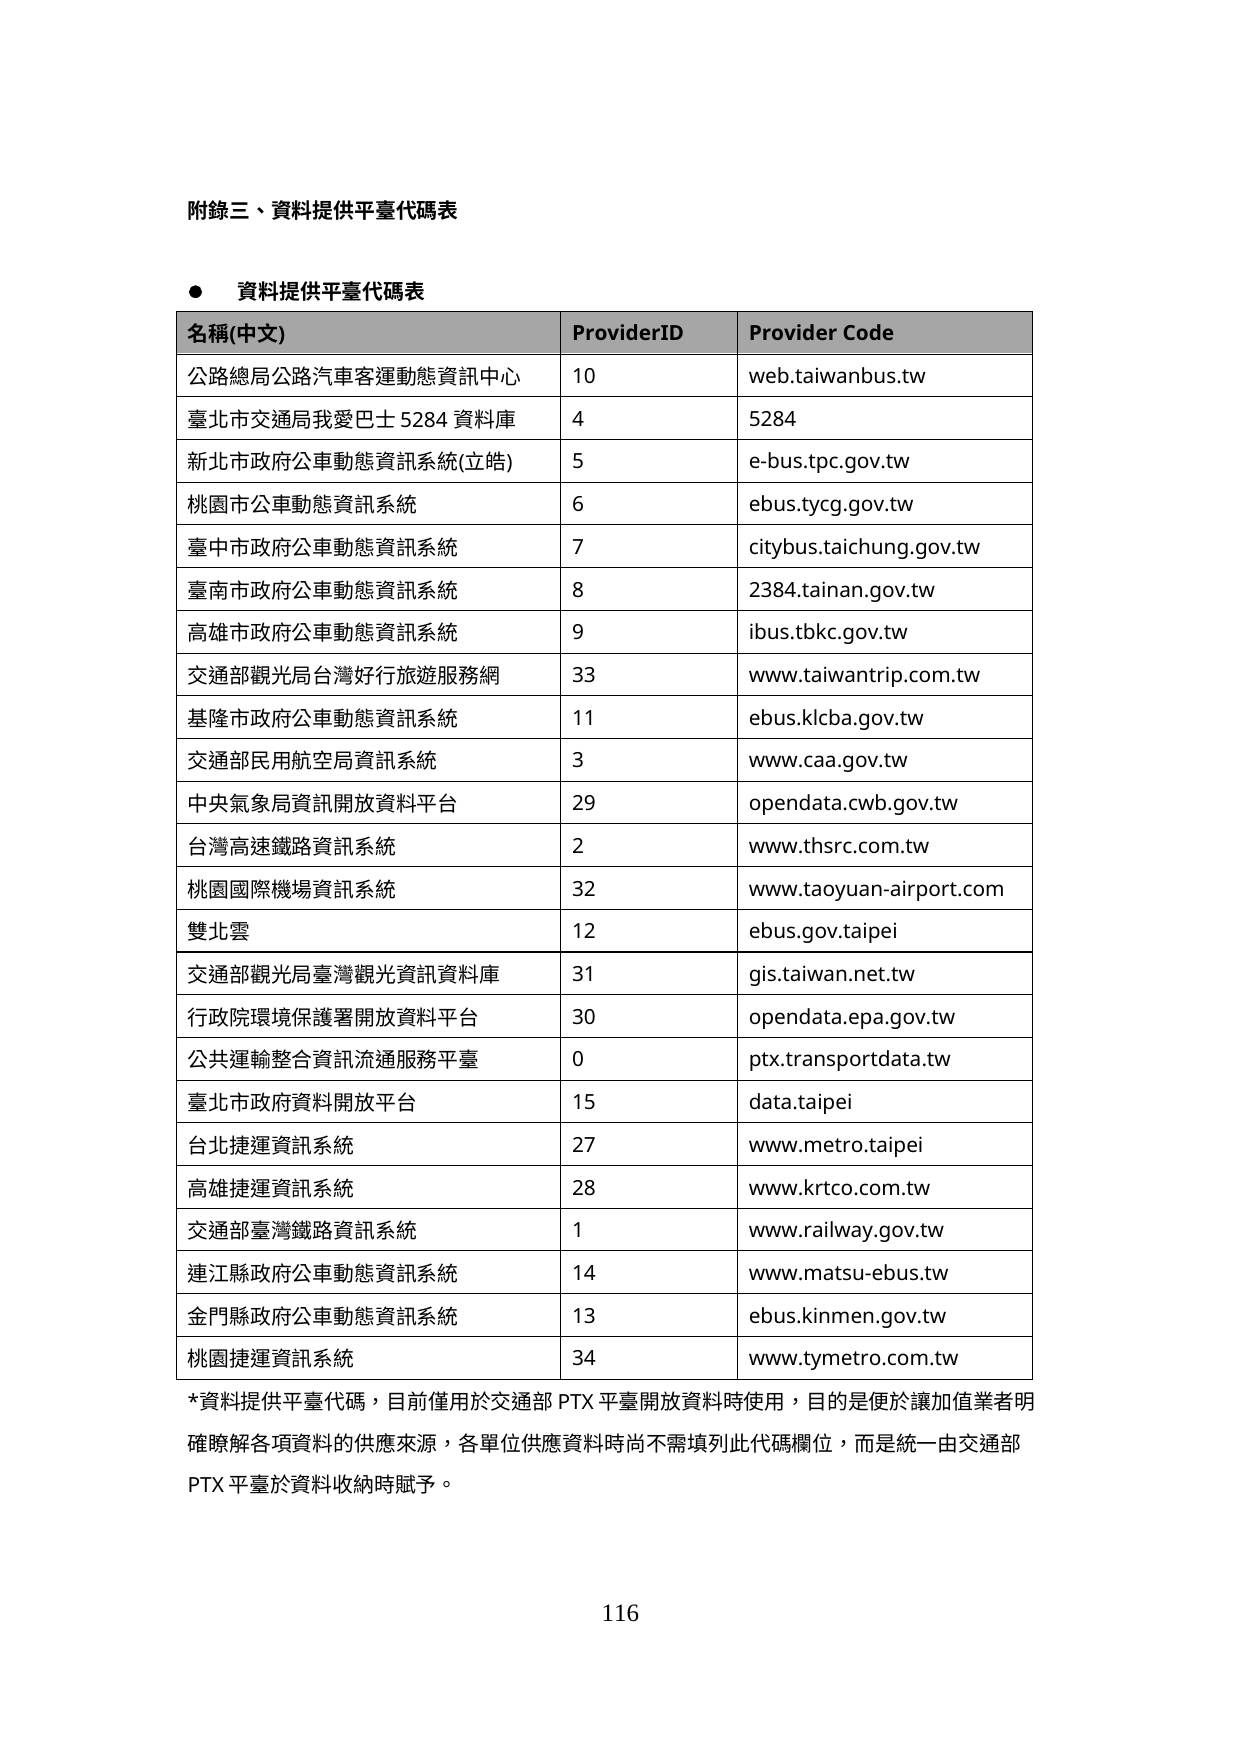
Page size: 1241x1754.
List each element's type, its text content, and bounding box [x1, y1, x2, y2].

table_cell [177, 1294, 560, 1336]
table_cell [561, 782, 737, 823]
subtitle 附錄三、資料提供平臺代碼表 [187, 195, 1053, 225]
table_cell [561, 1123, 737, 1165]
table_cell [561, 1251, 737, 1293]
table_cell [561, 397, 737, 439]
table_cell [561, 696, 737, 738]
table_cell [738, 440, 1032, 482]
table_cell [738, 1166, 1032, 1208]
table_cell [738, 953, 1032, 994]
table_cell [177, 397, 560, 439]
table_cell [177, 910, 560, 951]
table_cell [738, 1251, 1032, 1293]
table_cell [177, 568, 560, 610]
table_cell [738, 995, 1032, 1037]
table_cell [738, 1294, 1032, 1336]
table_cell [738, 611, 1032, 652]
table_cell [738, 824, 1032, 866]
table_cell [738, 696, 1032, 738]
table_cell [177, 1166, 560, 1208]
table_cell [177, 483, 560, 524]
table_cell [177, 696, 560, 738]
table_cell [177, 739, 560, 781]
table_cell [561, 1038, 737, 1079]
list 資料提供平臺代碼表 [187, 269, 1053, 311]
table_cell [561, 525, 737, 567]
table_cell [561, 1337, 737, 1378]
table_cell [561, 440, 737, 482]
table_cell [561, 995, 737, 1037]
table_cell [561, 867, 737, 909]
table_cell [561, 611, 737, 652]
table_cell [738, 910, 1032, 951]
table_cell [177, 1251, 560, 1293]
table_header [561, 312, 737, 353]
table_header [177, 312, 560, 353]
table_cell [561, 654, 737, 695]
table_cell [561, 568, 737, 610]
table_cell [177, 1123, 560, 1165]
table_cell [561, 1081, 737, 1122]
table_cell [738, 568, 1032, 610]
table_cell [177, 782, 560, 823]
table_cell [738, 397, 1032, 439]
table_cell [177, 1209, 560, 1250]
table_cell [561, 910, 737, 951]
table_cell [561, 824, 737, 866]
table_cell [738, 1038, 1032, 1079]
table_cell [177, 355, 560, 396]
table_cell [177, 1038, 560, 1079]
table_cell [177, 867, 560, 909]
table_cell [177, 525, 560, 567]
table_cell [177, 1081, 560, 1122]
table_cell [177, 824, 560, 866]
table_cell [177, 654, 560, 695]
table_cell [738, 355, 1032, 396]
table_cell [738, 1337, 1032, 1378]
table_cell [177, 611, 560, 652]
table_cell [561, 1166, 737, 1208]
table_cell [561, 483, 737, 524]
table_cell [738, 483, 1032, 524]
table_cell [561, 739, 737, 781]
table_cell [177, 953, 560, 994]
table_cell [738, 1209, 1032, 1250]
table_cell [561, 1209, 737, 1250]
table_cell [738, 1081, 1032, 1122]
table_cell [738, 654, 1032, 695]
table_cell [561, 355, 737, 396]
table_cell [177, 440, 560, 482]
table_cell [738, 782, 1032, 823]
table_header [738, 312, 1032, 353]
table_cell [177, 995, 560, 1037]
text *資料提供平臺代碼，目前僅用於交通部PTX平臺開放資料時使用，目的是便於讓加值業者明確瞭解各項資料的供應來源，各單位供應資料時尚不需填列此代碼欄位，而是統一由交通部PTX平臺於資料收納時賦予。 [187, 1379, 1053, 1504]
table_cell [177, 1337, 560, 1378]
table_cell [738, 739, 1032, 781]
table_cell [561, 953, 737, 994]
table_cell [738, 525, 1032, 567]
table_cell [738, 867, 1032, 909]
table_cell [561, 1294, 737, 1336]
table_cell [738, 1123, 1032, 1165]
